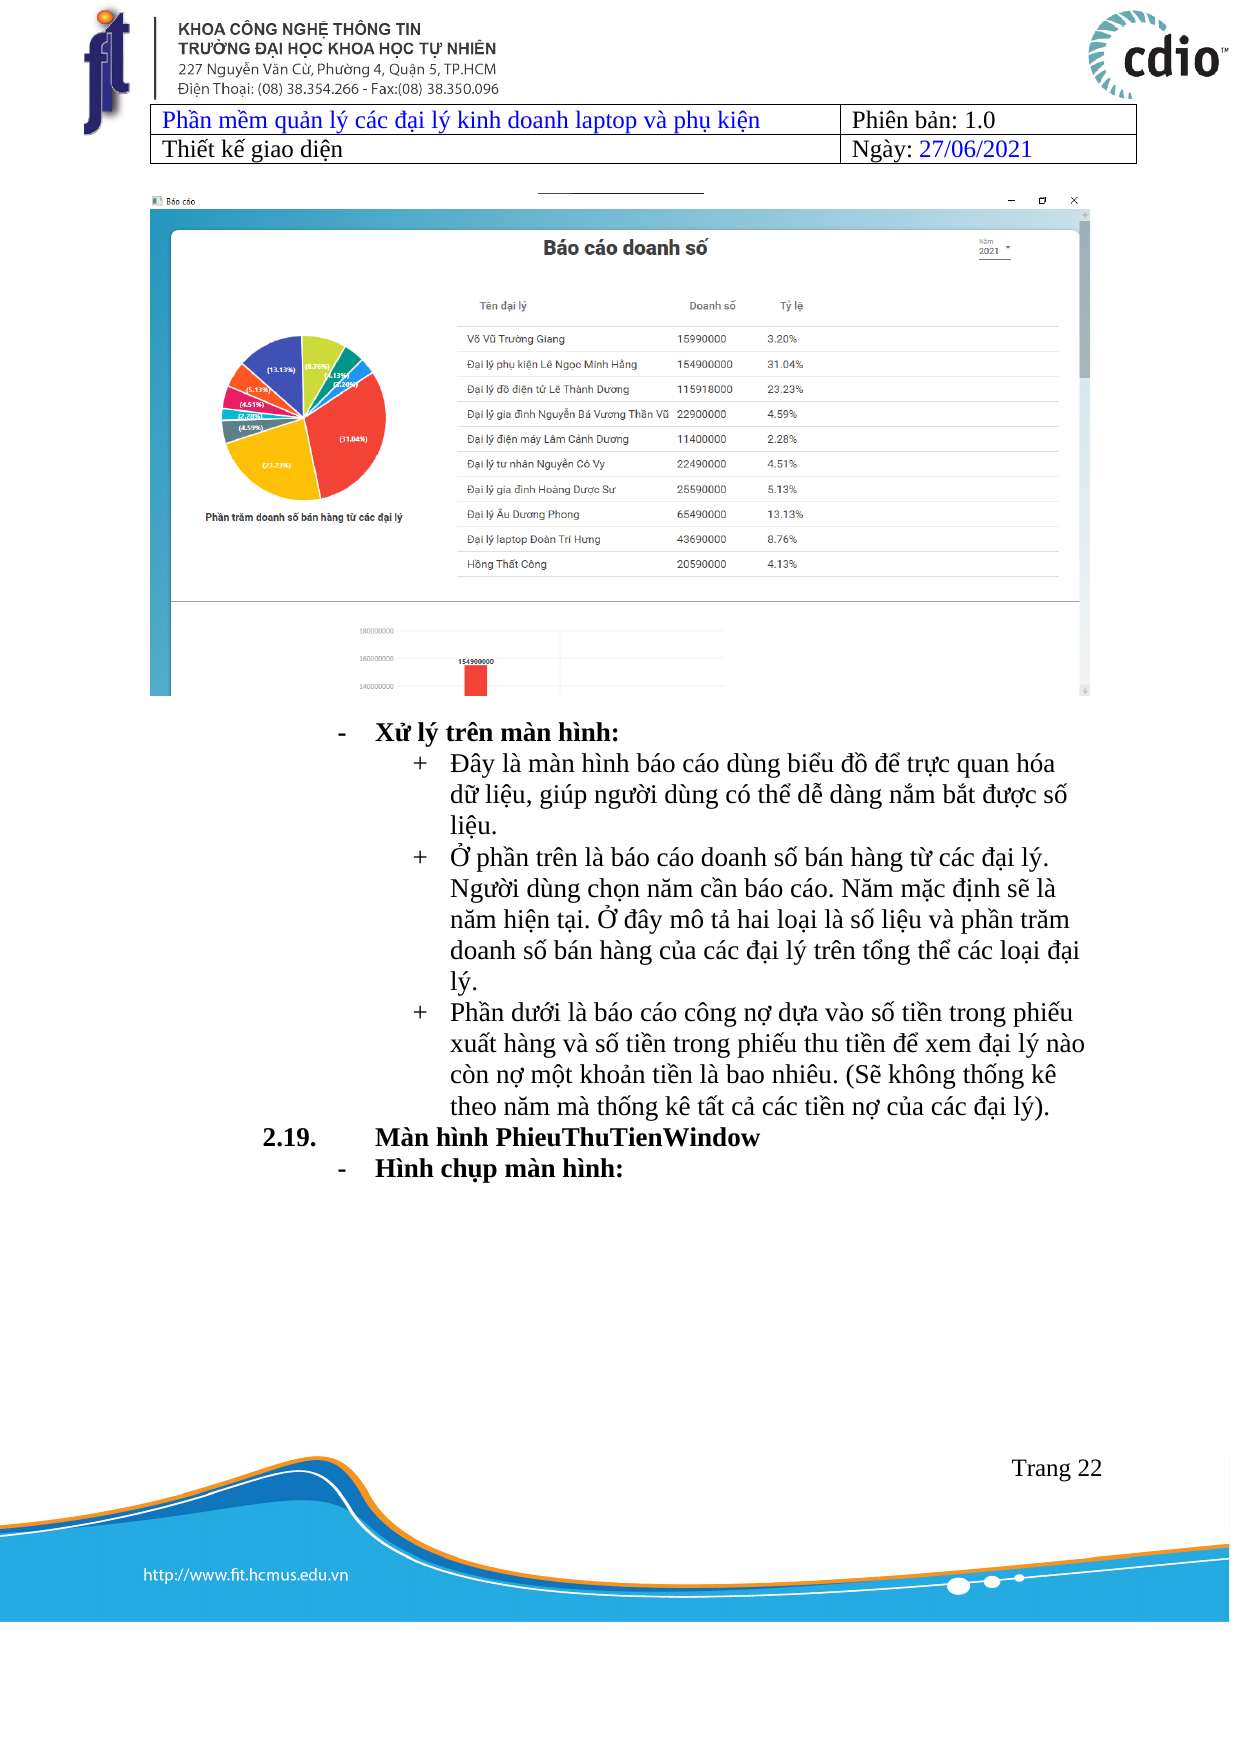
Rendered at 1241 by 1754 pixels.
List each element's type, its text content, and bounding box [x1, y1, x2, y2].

picture [0, 1453, 1241, 1622]
list Màn hình PhieuThuTienWindow [262, 1121, 1090, 1152]
picture [151, 135, 840, 159]
picture [150, 193, 1091, 696]
list Phần dưới là báo cáo công nợ dựa vào số tiền trong phiếu xuất hàng và số tiền trong phiếu thu tiền để xem đại lý nào còn nợ một khoản tiền là bao nhiêu. (Sẽ không thống kê theo năm mà thống kê tất cả các tiền nợ của các đại lý). [412, 996, 1090, 1121]
picture [841, 135, 1136, 159]
picture [151, 105, 840, 134]
list Hình chụp màn hình: [337, 1152, 1090, 1183]
list Xử lý trên màn hình: [337, 716, 1090, 747]
picture [61, 0, 1240, 159]
list Ở phần trên là báo cáo doanh số bán hàng từ các đại lý. Người dùng chọn năm cần báo cáo. Năm mặc định sẽ là năm hiện tại. Ở đây mô tả hai loại là số liệu và phần trăm doanh số bán hàng của các đại lý trên tổng thể các loại đại lý. [412, 841, 1090, 996]
list Đây là màn hình báo cáo dùng biểu đồ để trực quan hóa dữ liệu, giúp người dùng có thể dễ dàng nắm bắt được số liệu. [412, 747, 1090, 841]
picture [841, 105, 1136, 134]
